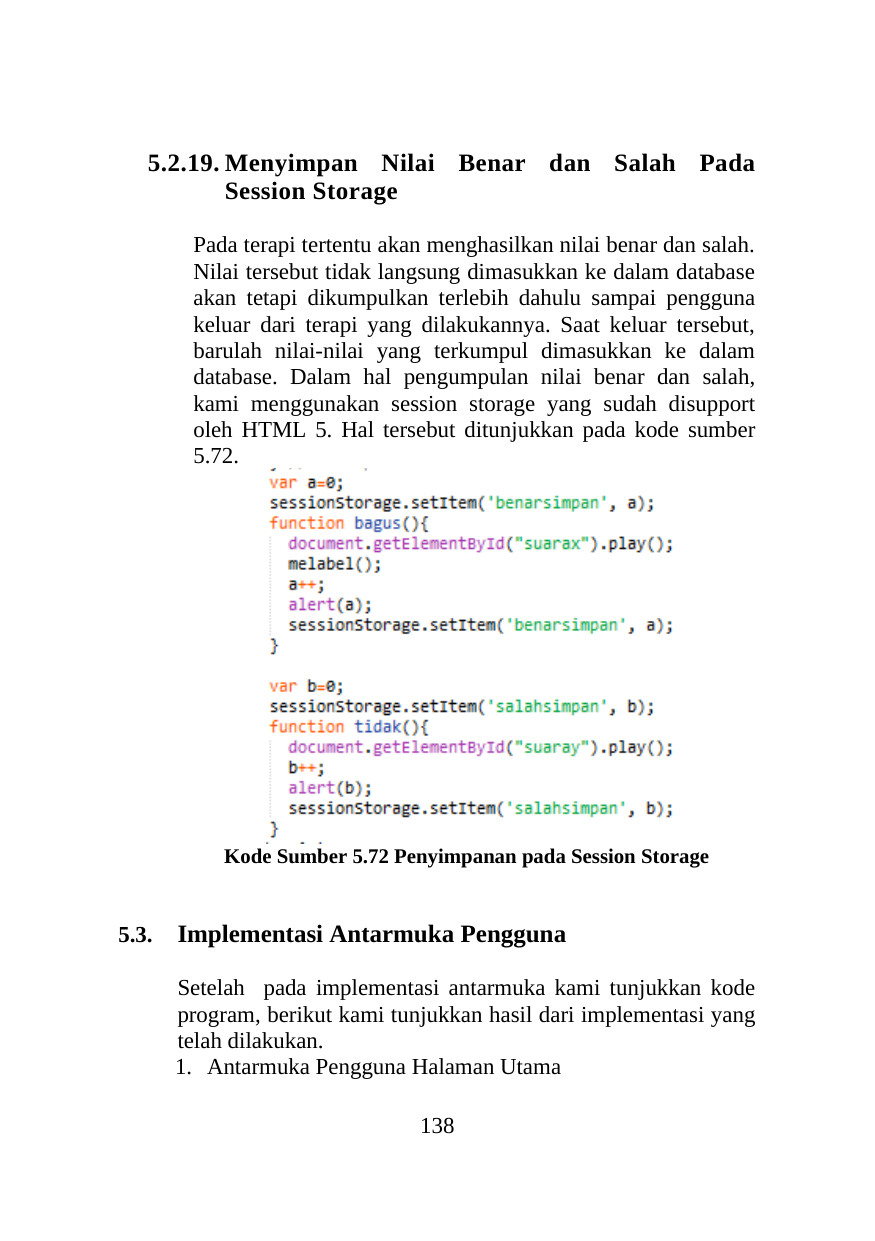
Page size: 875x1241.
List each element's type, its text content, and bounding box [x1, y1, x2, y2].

text Setelah pada implementasi antarmuka kami tunjukkan kode program, berikut kami tunjukkan hasil dari implementasi yang telah dilakukan. [177, 974, 756, 1053]
subtitle Menyimpan Nilai Benar dan Salah Pada Session Storage [148, 148, 756, 205]
text Kode Sumber 5.72 Penyimpanan pada Session Storage [118, 844, 756, 868]
subtitle Implementasi Antarmuka Pengguna [118, 919, 756, 948]
picture [266, 468, 684, 844]
list Antarmuka Pengguna Halaman Utama [192, 1053, 756, 1080]
text Pada terapi tertentu akan menghasilkan nilai benar dan salah. Nilai tersebut tidak langsung dimasukkan ke dalam database akan tetapi dikumpulkan terlebih dahulu sampai pengguna keluar dari terapi yang dilakukannya. Saat keluar tersebut, barulah nilai-nilai yang terkumpul dimasukkan ke dalam database. Dalam hal pengumpulan nilai benar dan salah, kami menggunakan session storage yang sudah disupport oleh HTML 5. Hal tersebut ditunjukkan pada kode sumber 5.72. [193, 232, 756, 469]
